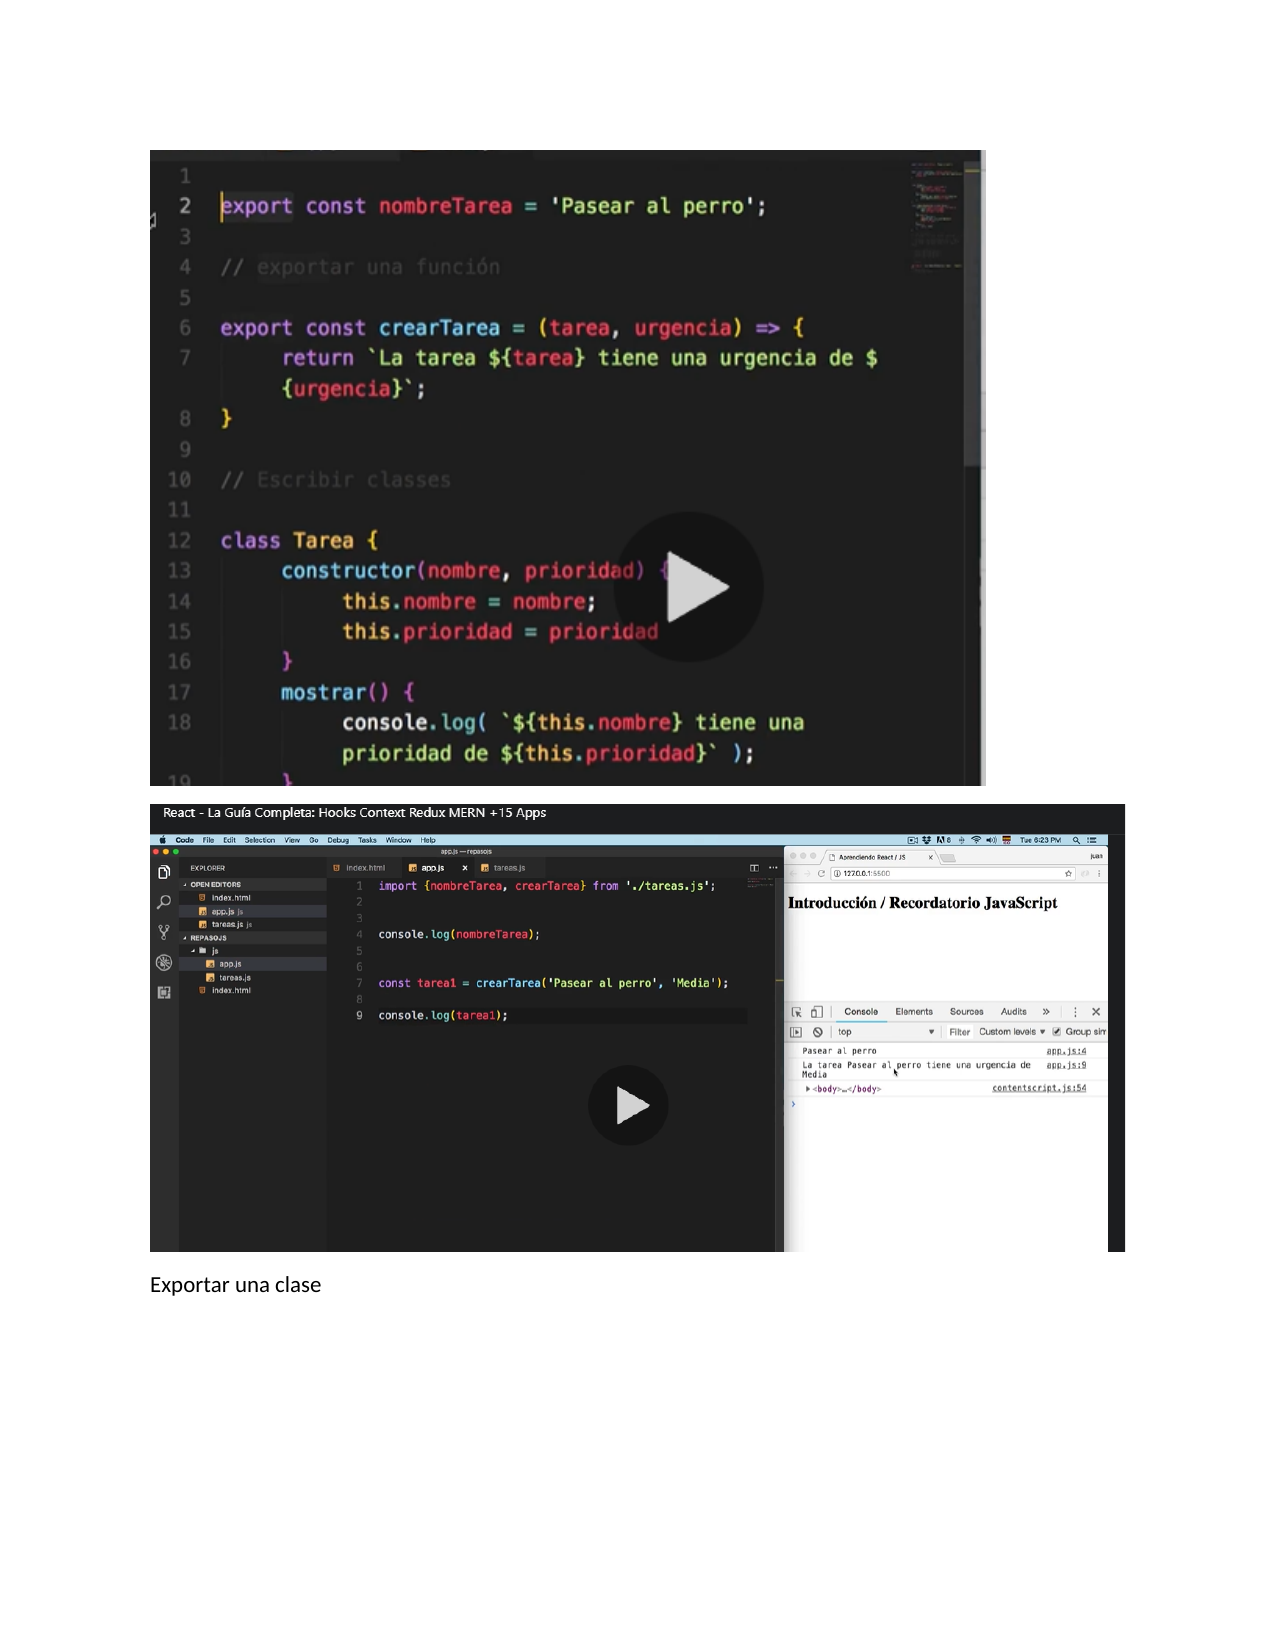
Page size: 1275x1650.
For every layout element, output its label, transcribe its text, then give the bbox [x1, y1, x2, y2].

text Exportar una clase [150, 1270, 1125, 1298]
picture [150, 804, 1125, 1252]
picture [150, 150, 986, 786]
